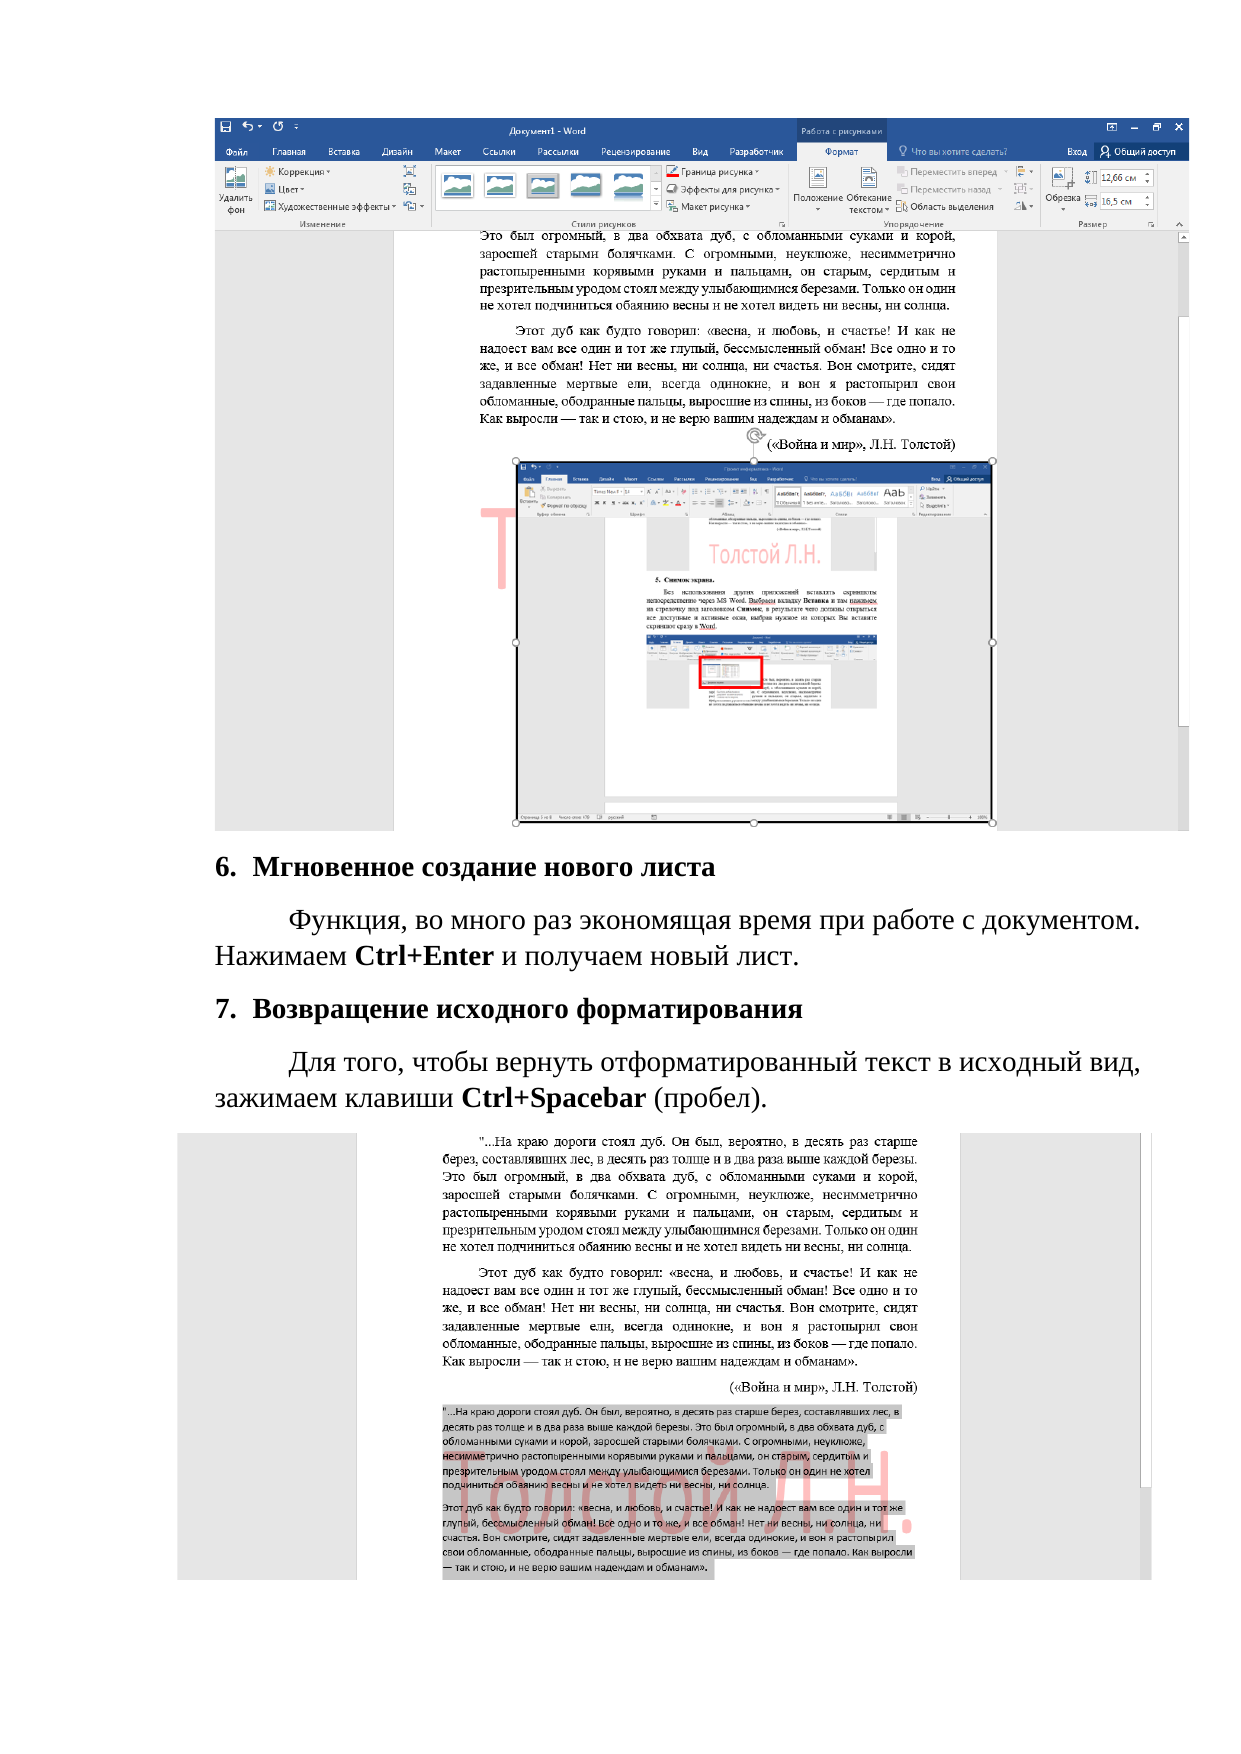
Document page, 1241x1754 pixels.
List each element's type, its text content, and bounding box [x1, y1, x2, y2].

picture [177, 1133, 1152, 1580]
text Функция, во много раз экономящая время при работе с документом. Нажимаем Ctrl+Enter и получаем новый лист. [214, 902, 1152, 972]
text Для того, чтобы вернуть отформатированный текст в исходный вид, зажимаем клавиши Ctrl+Spacebar (пробел). [214, 1044, 1152, 1114]
picture [214, 118, 1190, 831]
list Мгновенное создание нового листа [215, 849, 1152, 883]
list Возвращение исходного форматирования [215, 991, 1152, 1025]
